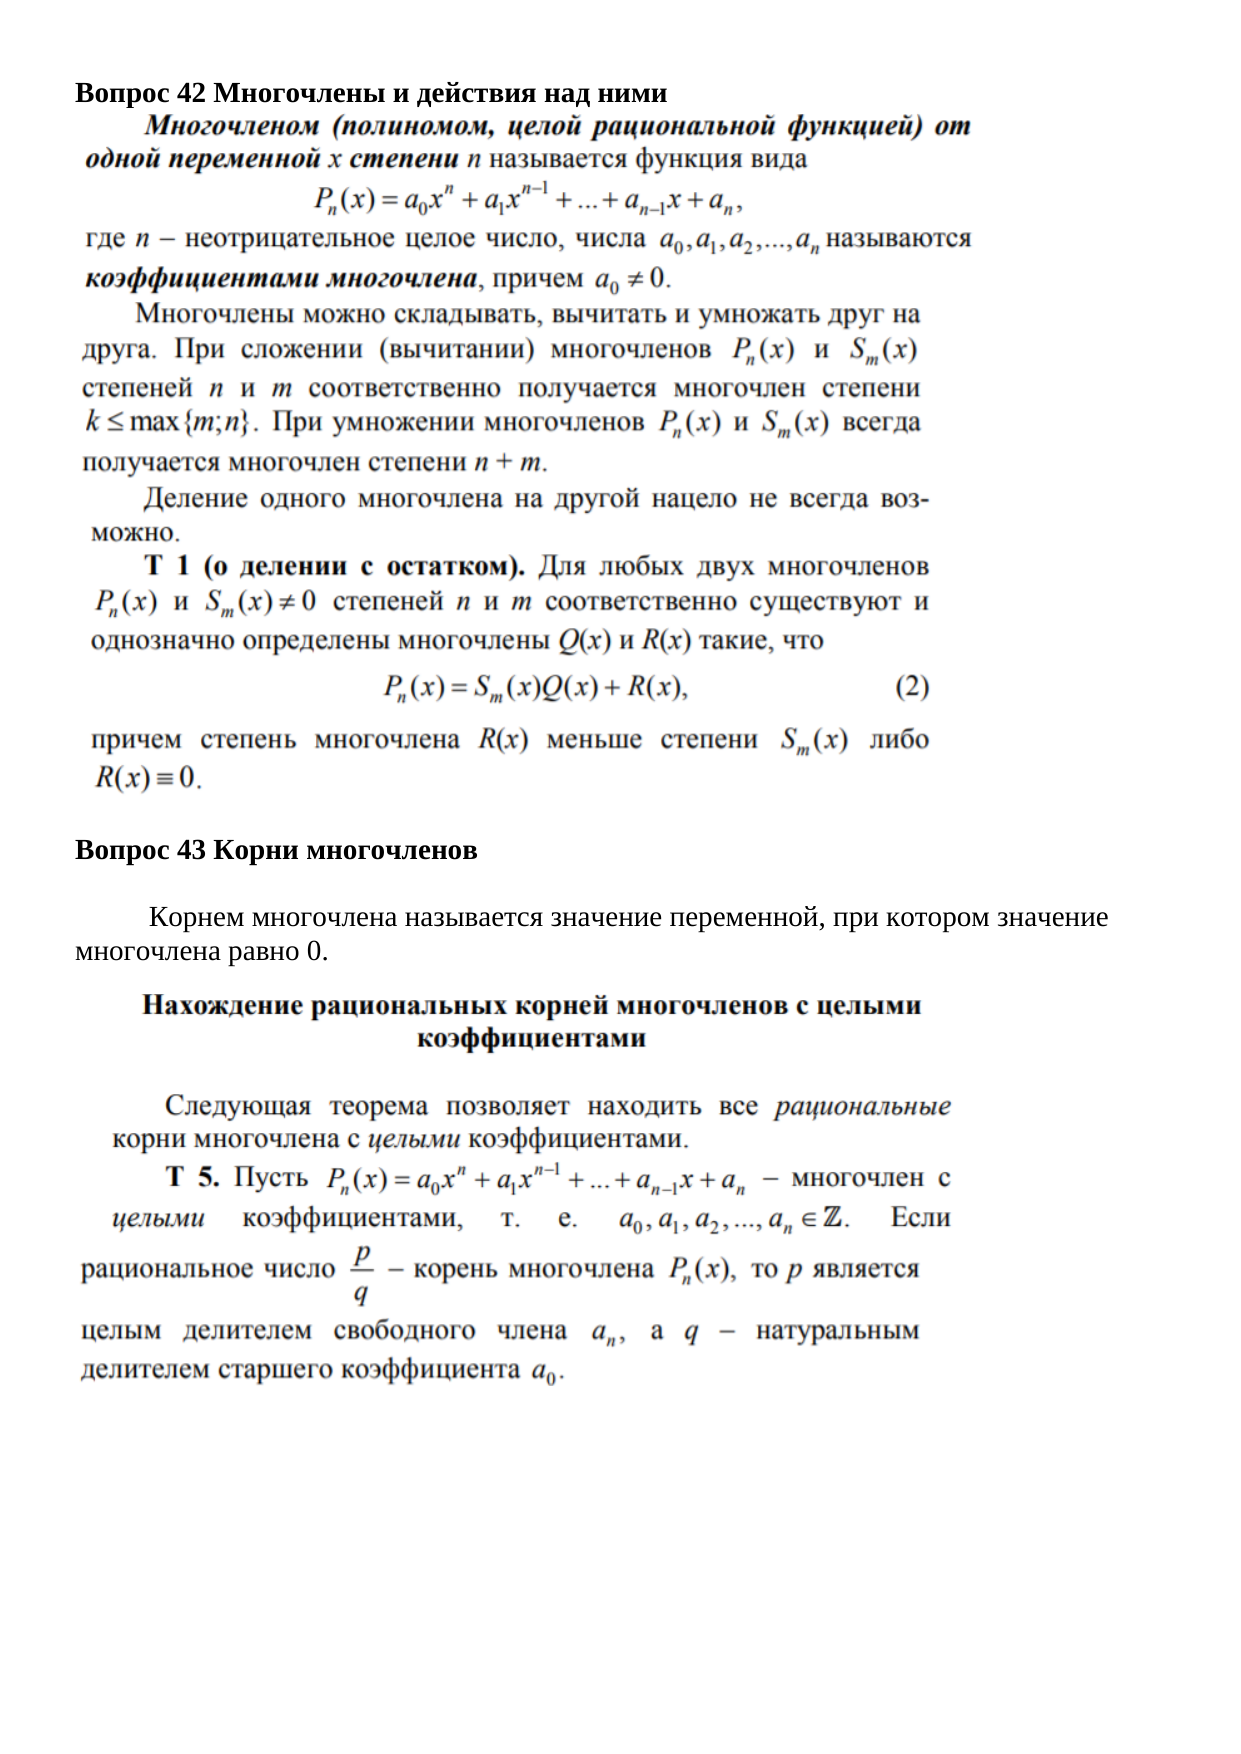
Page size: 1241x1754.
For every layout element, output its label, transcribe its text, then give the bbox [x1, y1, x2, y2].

picture [75, 108, 996, 799]
picture [75, 994, 965, 1386]
text Корнем многочлена называется значение переменной, при котором значение многочлена равно 0. [75, 899, 1165, 994]
text Вопрос 42 Многочлены и действия над ними [75, 75, 1165, 108]
text Вопрос 43 Корни многочленов [75, 832, 1165, 866]
